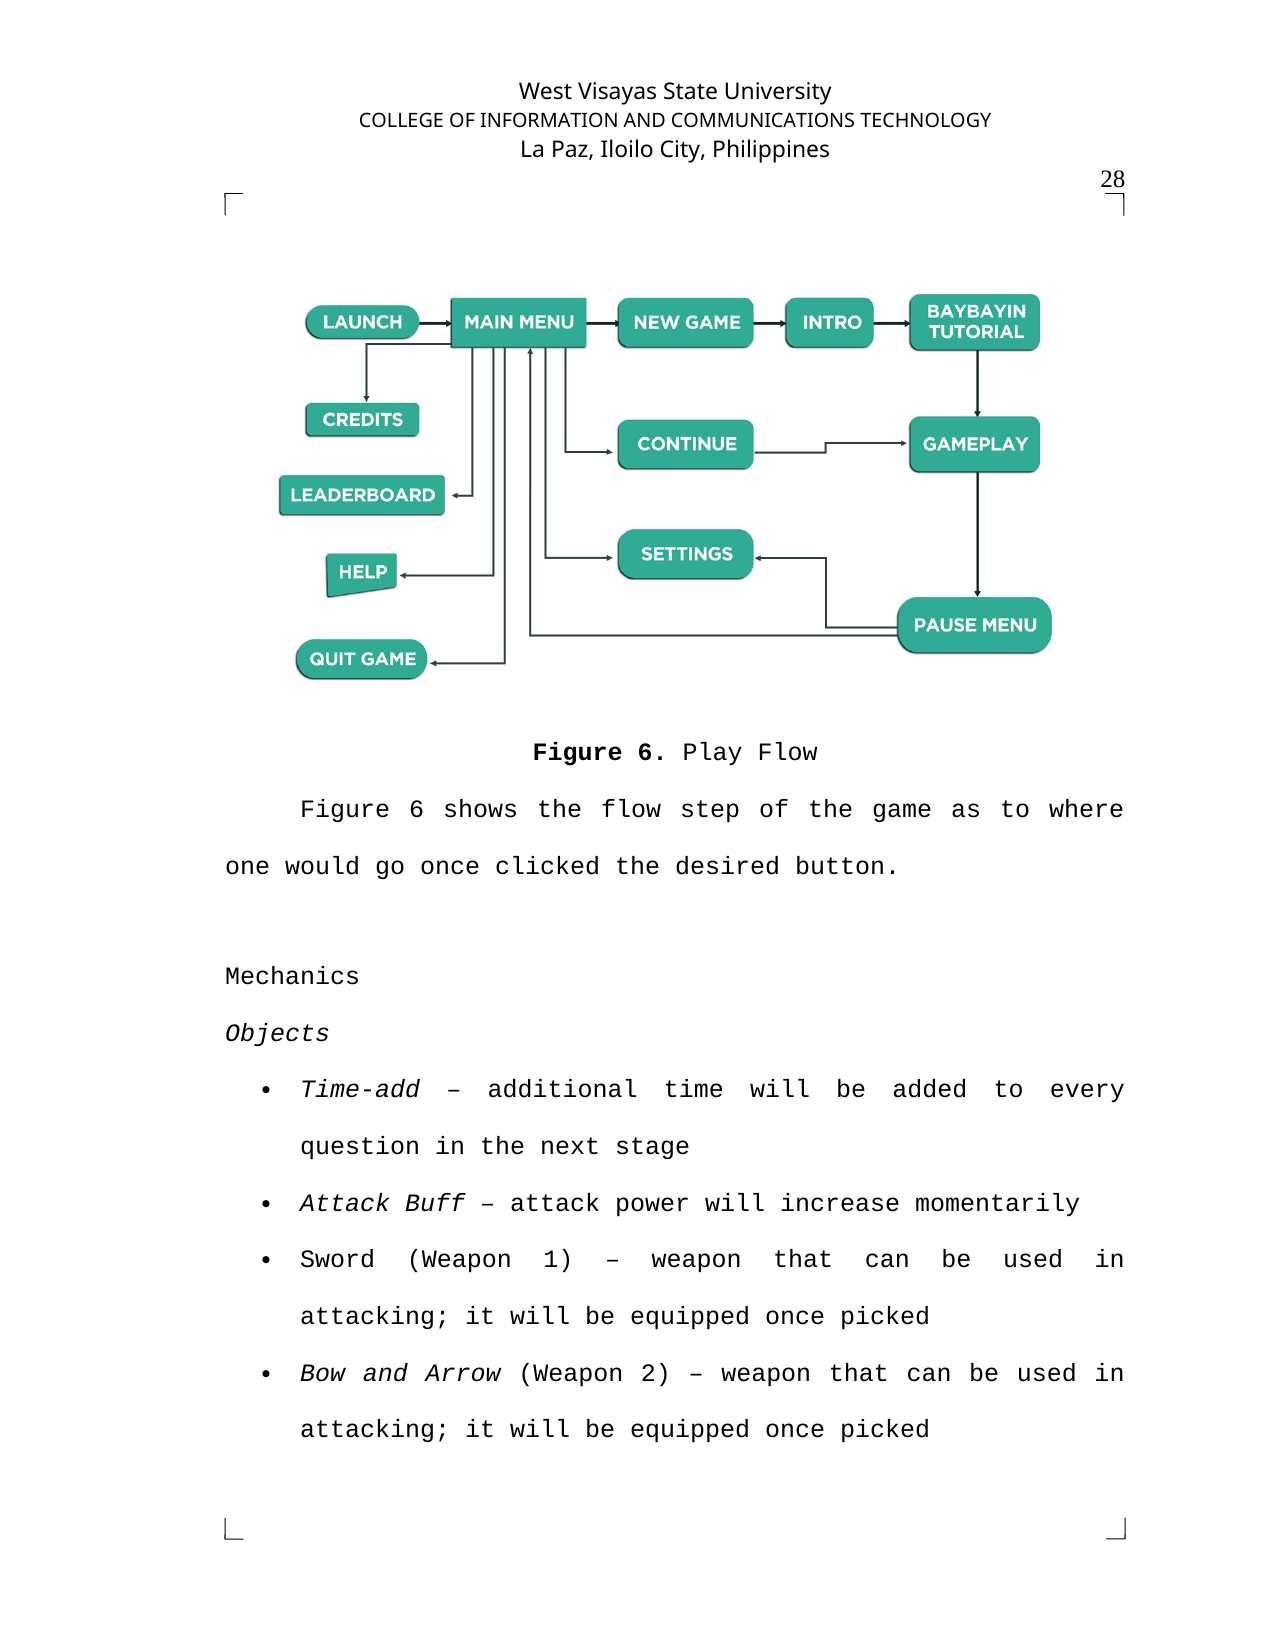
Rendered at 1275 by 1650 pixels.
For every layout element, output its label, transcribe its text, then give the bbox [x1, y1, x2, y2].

text Objects [225, 1020, 1125, 1049]
text Mechanics [225, 964, 1125, 992]
list Sword (Weapon 1) – weapon that can be used in attacking; it will be equipped once picked [262, 1247, 1125, 1332]
text Figure 6. Play Flow [225, 740, 1125, 768]
list Bow and Arrow (Weapon 2) – weapon that can be used in attacking; it will be equipped once picked [262, 1360, 1125, 1445]
picture [243, 253, 1107, 740]
list Attack Buff – attack power will increase momentarily [262, 1190, 1125, 1219]
list Time-add – additional time will be added to every question in the next stage [262, 1077, 1125, 1162]
text Figure 6 shows the flow step of the game as to where one would go once clicked the desired button. [225, 797, 1125, 882]
